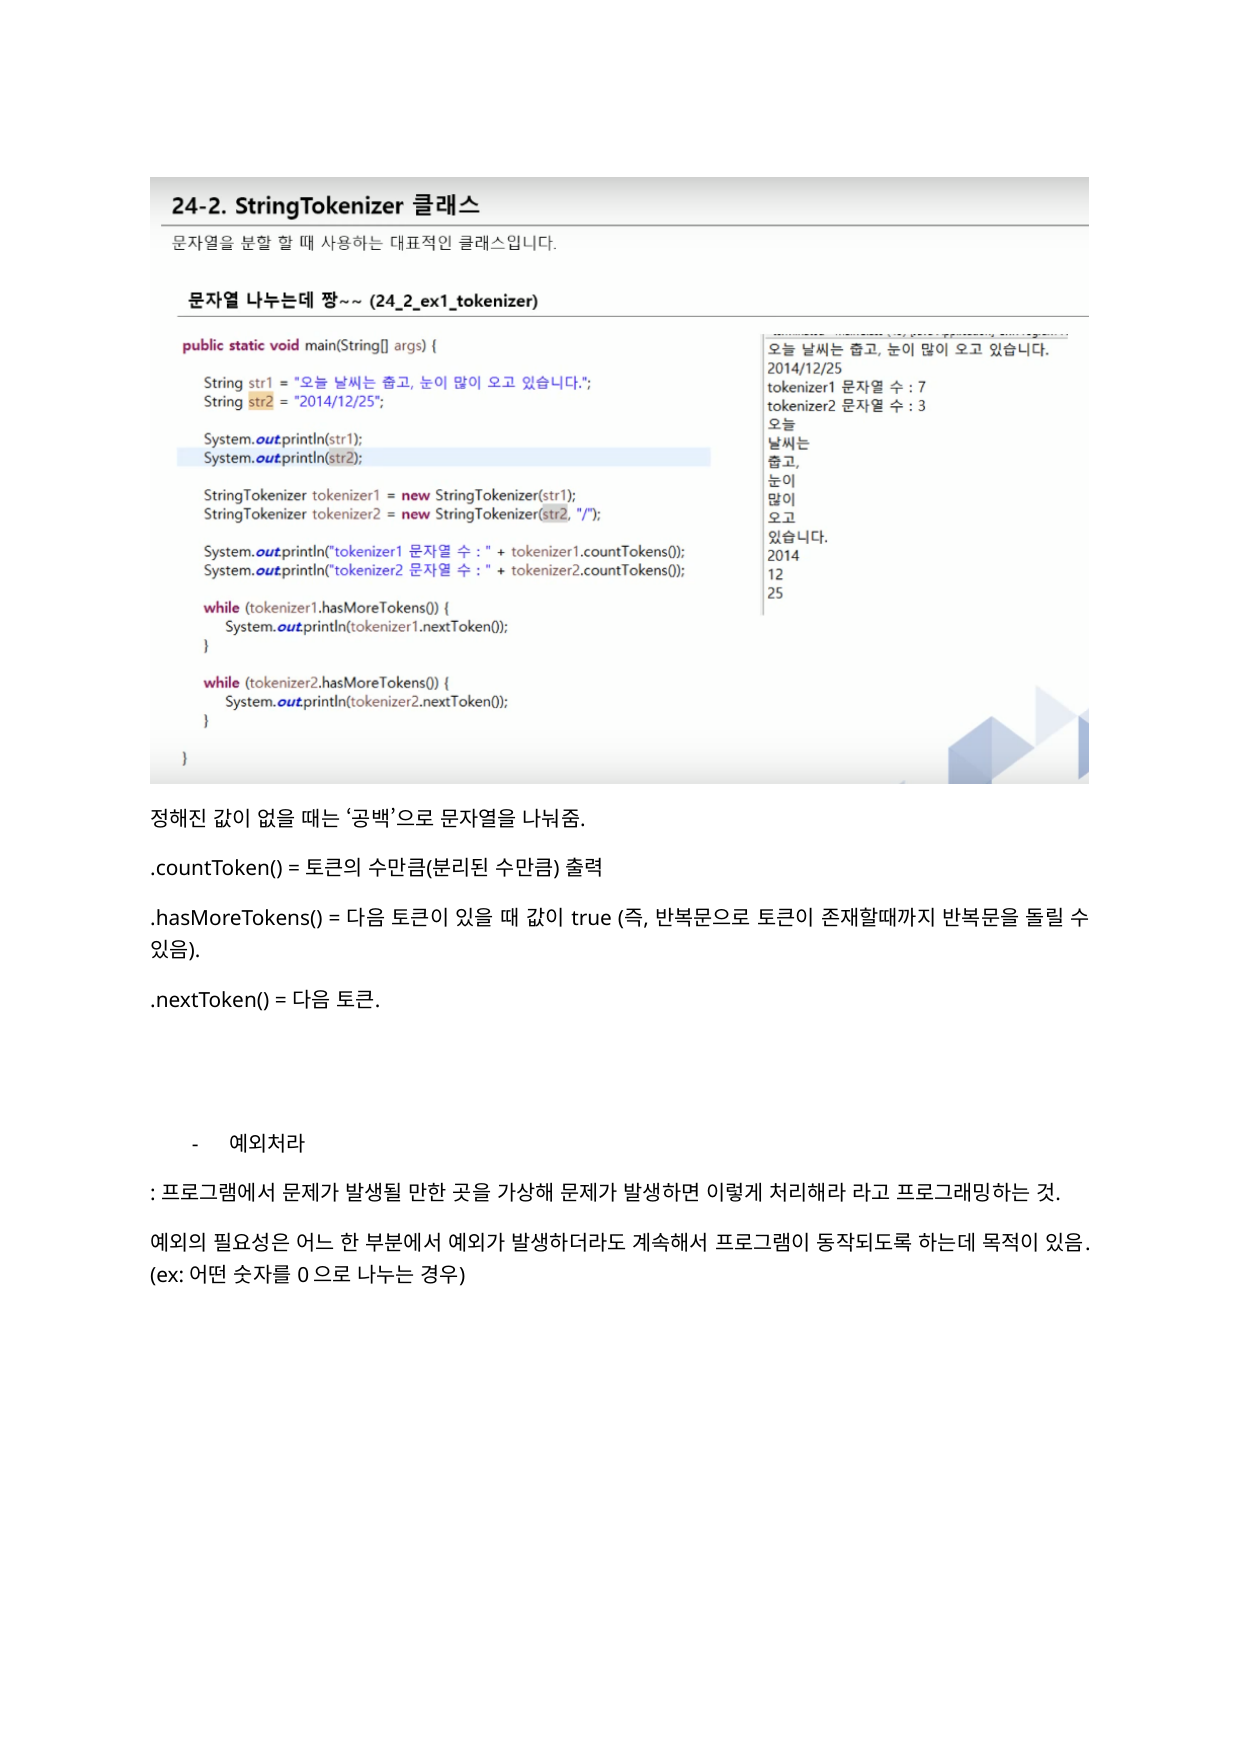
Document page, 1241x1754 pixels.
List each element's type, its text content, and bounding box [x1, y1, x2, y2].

list 예외처라 [192, 1127, 1090, 1157]
text .nextToken() = 다음 토큰. [150, 983, 1090, 1013]
text 정해진 값이 없을 때는 ‘공백’으로 문자열을 나눠줌. [150, 802, 1090, 833]
picture [150, 177, 1089, 784]
text : 프로그램에서 문제가 발생될 만한 곳을 가상해 문제가 발생하면 이렇게 처리해라 라고 프로그래밍하는 것. [150, 1176, 1090, 1207]
text .countToken() = 토큰의 수만큼(분리된 수만큼) 출력 [150, 852, 1090, 882]
text 예외의 필요성은 어느 한 부분에서 예외가 발생하더라도 계속해서 프로그램이 동작되도록 하는데 목적이 있음. (ex: 어떤 숫자를 0으로 나누는 경우) [150, 1226, 1090, 1289]
text .hasMoreTokens() = 다음 토큰이 있을 때 값이 true (즉, 반복문으로 토큰이 존재할때까지 반복문을 돌릴 수 있음). [150, 901, 1090, 964]
